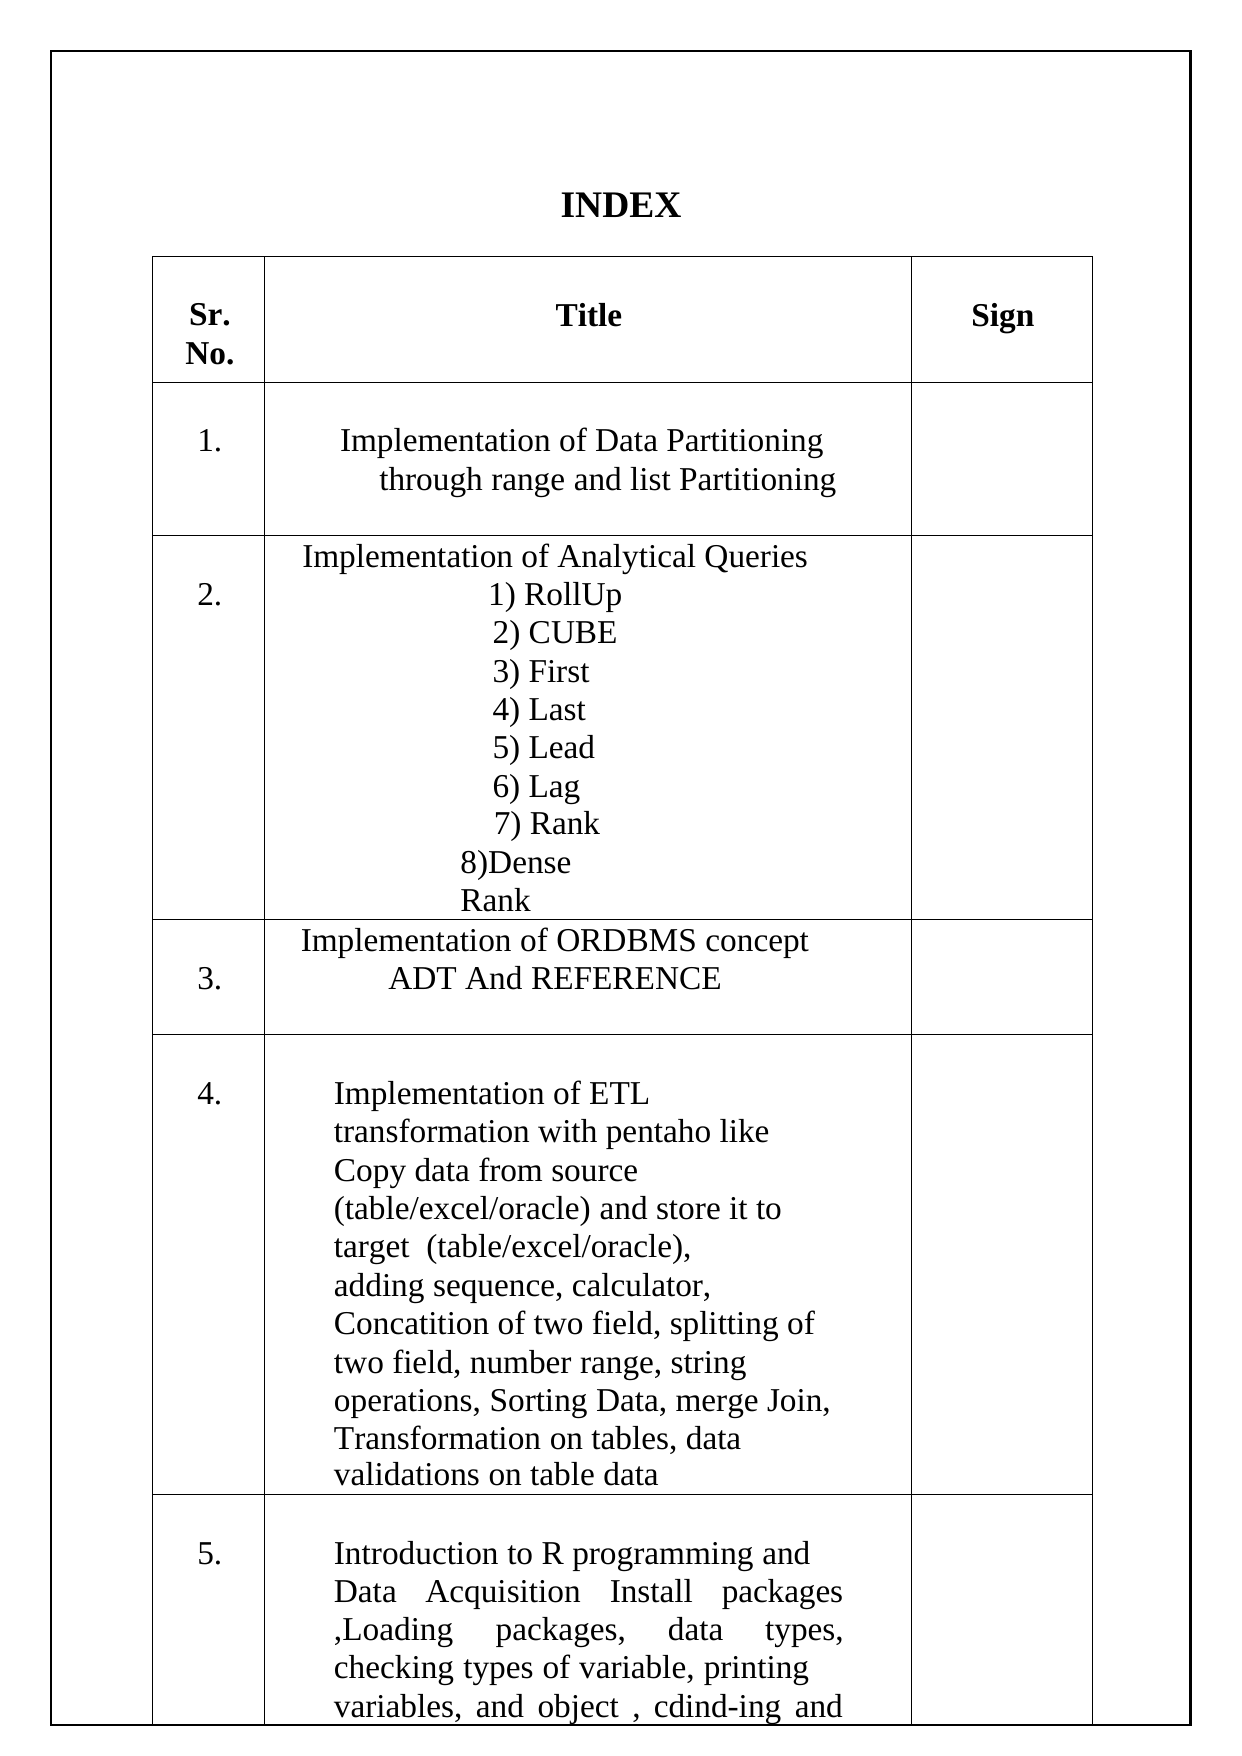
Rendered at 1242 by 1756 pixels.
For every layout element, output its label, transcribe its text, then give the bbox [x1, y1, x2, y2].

table_cell [912, 920, 1092, 1034]
table_cell [912, 536, 1092, 919]
table_header Sign [912, 257, 1092, 382]
table_cell Implementation of Data Partitioning through range and list Partitioning [265, 383, 911, 535]
table_header Title [265, 257, 911, 382]
table_cell Implementation of ORDBMS concept ADT And REFERENCE [265, 920, 911, 1034]
table_cell Introduction to R programming and Data Acquisition Install packages ,Loading packages, data types, checking types of variable, printing variables, and object , cdind-ing and [265, 1495, 911, 1724]
table_cell 1. [153, 383, 264, 535]
table_cell Implementation of Analytical Queries 1) RollUp 2) CUBE 3) First 4) Last 5) Lead 6) Lag 7) Rank 8)Dense Rank [265, 536, 911, 919]
table_header Sr. No. [153, 257, 264, 382]
table_cell [912, 1035, 1092, 1494]
table_cell Implementation of ETL transformation with pentaho like Copy data from source (table/excel/oracle) and store it to target (table/excel/oracle), adding sequence, calculator, Concatition of two field, splitting of two field, number range, string operations, Sorting Data, merge Join, Transformation on tables, data validations on table data [265, 1035, 911, 1494]
subtitle INDEX [442, 183, 799, 226]
table_cell [912, 383, 1092, 535]
table_cell 4. [153, 1035, 264, 1494]
table_cell 3. [153, 920, 264, 1034]
table_cell 5. [153, 1495, 264, 1724]
table_cell [912, 1495, 1092, 1724]
table_cell 2. [153, 536, 264, 919]
